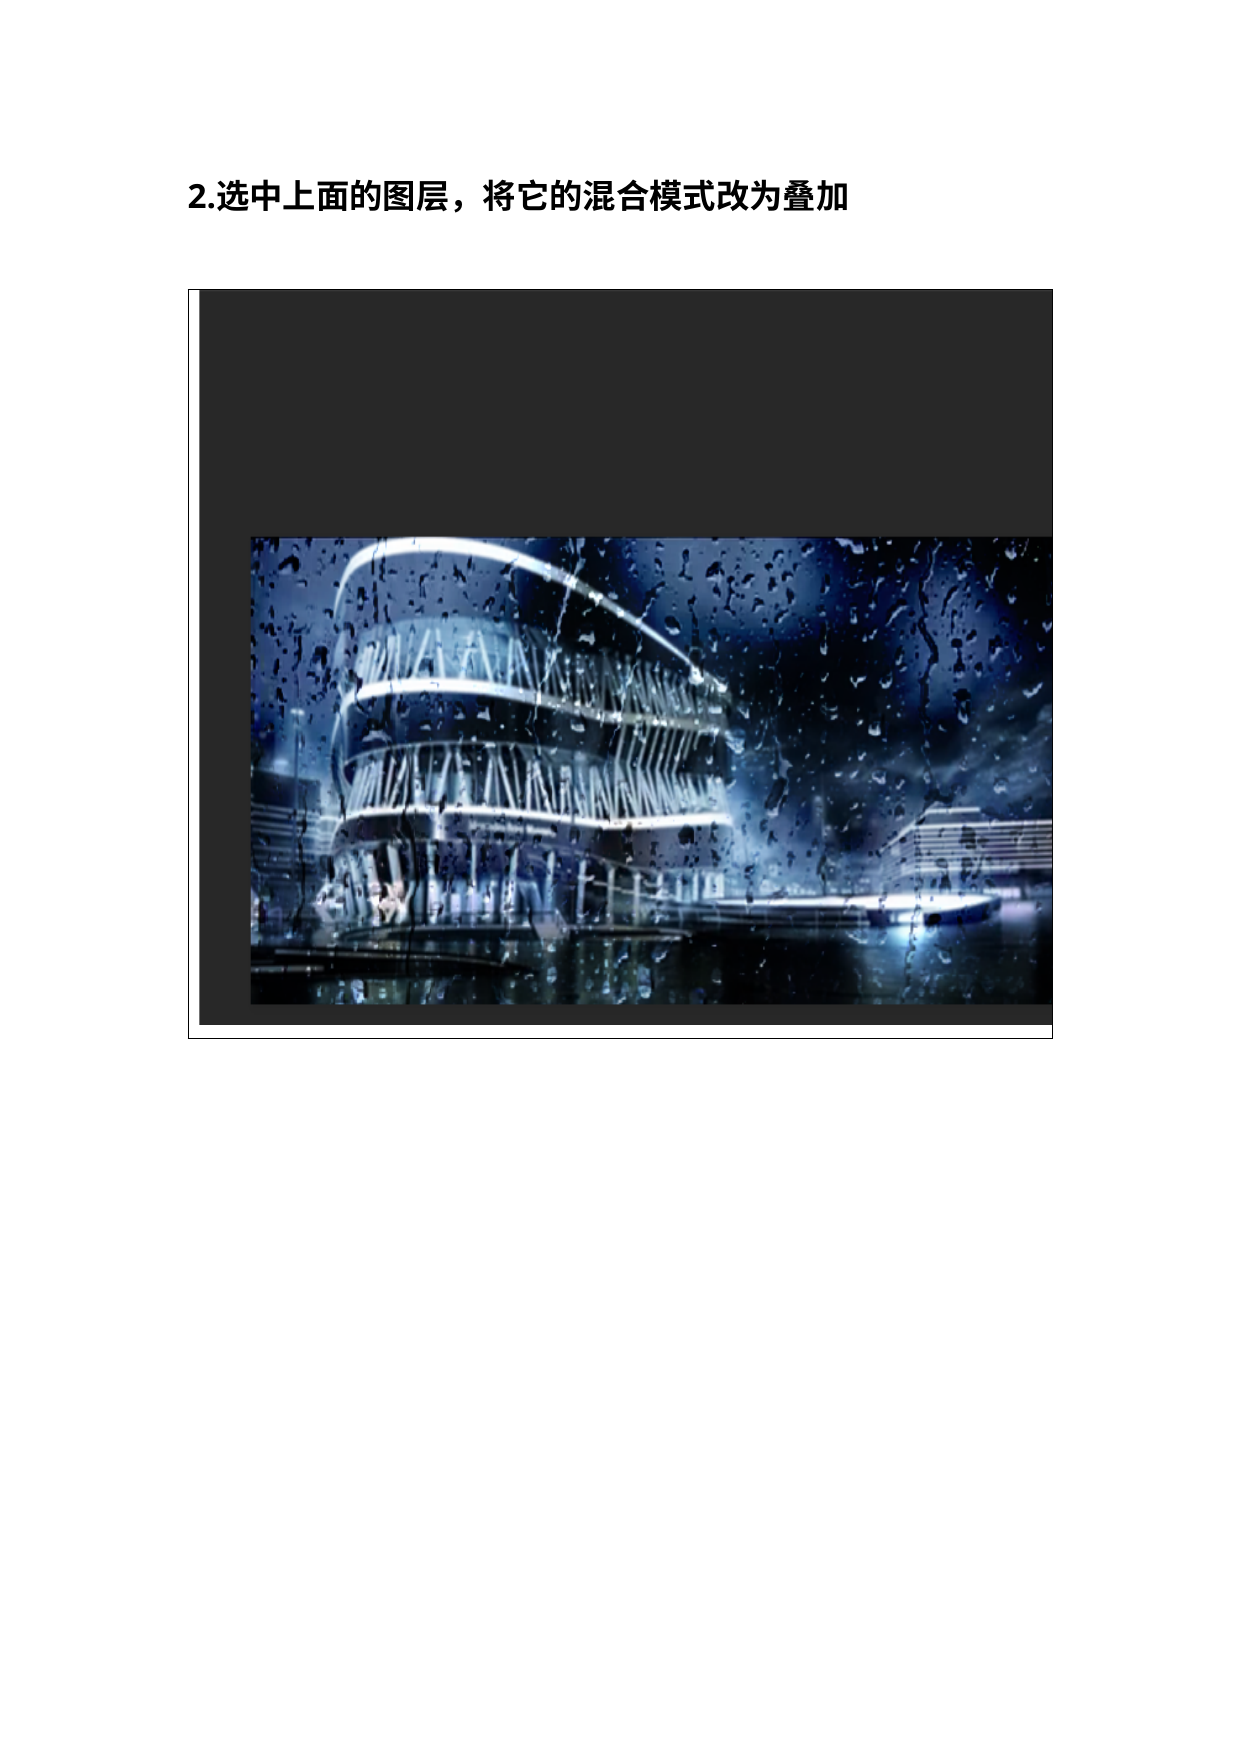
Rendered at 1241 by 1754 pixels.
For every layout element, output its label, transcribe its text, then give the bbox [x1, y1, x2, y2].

subtitle 2.选中上面的图层，将它的混合模式改为叠加 [187, 162, 1053, 227]
table_header [189, 290, 1052, 1038]
picture [199, 290, 1053, 1025]
